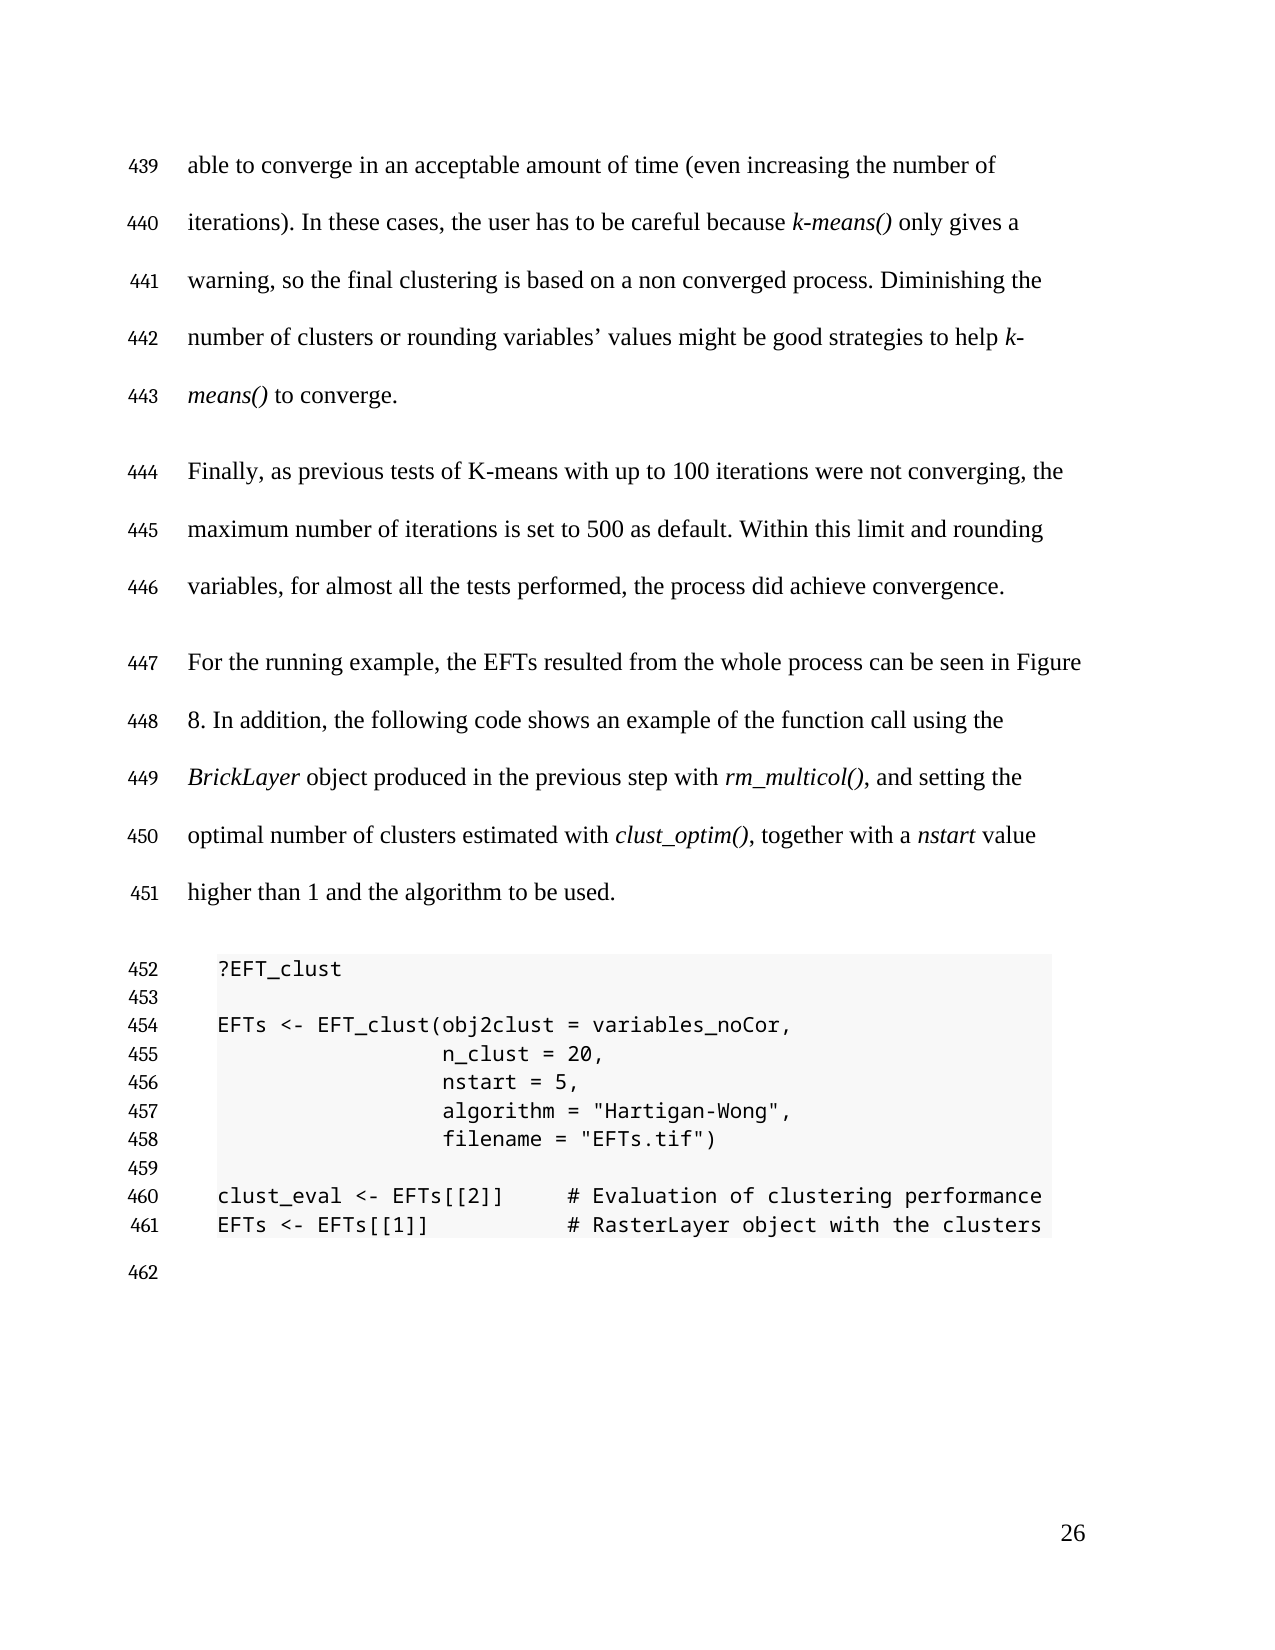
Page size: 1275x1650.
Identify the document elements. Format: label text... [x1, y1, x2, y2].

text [187, 150, 1087, 409]
text ?EFT_clust EFTs <- EFT_clust(obj2clust = variables_noCor, n_clust = 20, nstart = 5, algorithm = "Hartigan-Wong", filename = "EFTs.tif") clust_eval <- EFTs[[2]] # Evaluation of clustering performance EFTs <- EFTs[[1]] # RasterLayer object with the clusters [217, 954, 1052, 1238]
text Finally, as previous tests of K-means with up to 100 iterations were not converging, the maximum number of iterations is set to 500 as default. Within this limit and rounding variables, for almost all the tests performed, the process did achieve convergence. [187, 456, 1087, 600]
text For the running example, the EFTs resulted from the whole process can be seen in Figure 8. In addition, the following code shows an example of the function call using the BrickLayer object produced in the previous step with rm_multicol(), and setting the optimal number of clusters estimated with clust_optim(), together with a nstart value higher than 1 and the algorithm to be used. [187, 647, 1087, 906]
